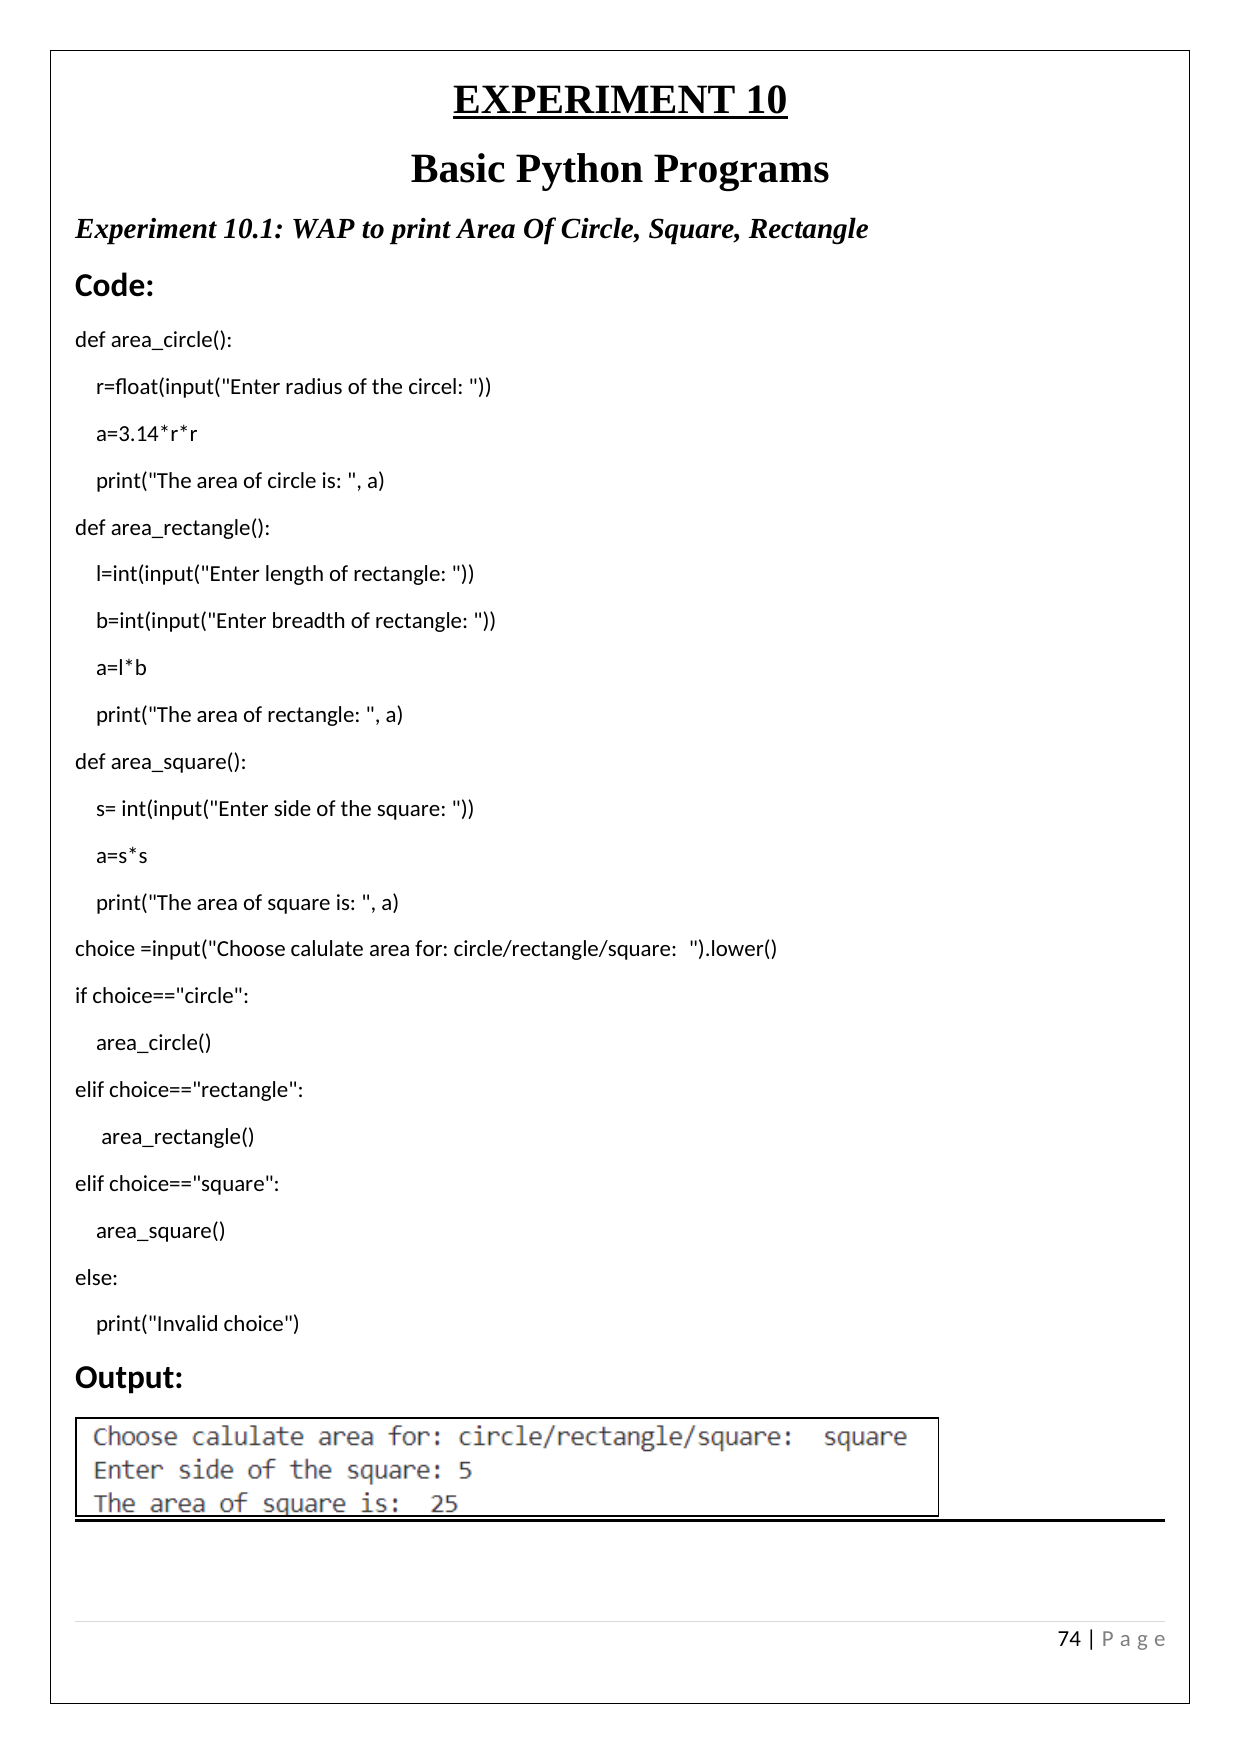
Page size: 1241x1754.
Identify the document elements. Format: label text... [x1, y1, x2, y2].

text def area_square(): [75, 747, 1165, 775]
text EXPERIMENT 10 [75, 75, 1165, 123]
text b=int(input("Enter breadth of rectangle: ")) [75, 606, 1165, 634]
text def area_rectangle(): [75, 513, 1165, 541]
text Basic Python Programs [75, 143, 1165, 191]
text elif choice=="square": [75, 1169, 1165, 1197]
text print("The area of rectangle: ", a) [75, 700, 1165, 728]
text elif choice=="rectangle": [75, 1075, 1165, 1103]
text print("Invalid choice") [75, 1309, 1165, 1337]
text a=l*b [75, 653, 1165, 681]
text a=3.14*r*r [75, 419, 1165, 447]
text Code: [75, 264, 1165, 305]
text Output: [75, 1356, 1165, 1397]
text l=int(input("Enter length of rectangle: ")) [75, 559, 1165, 587]
text s= int(input("Enter side of the square: ")) [75, 794, 1165, 822]
text area_circle() [75, 1028, 1165, 1056]
text def area_circle(): [75, 325, 1165, 353]
text a=s*s [75, 841, 1165, 869]
text area_rectangle() [75, 1122, 1165, 1150]
text print("The area of circle is: ", a) [75, 466, 1165, 494]
text r=float(input("Enter radius of the circel: ")) [75, 372, 1165, 400]
text choice =input("Choose calulate area for: circle/rectangle/square: ").lower() [75, 934, 1165, 962]
text area_square() [75, 1216, 1165, 1244]
text if choice=="circle": [75, 981, 1165, 1009]
text Experiment 10.1: WAP to print Area Of Circle, Square, Rectangle [75, 212, 1165, 245]
picture [77, 1419, 938, 1515]
text print("The area of square is: ", a) [75, 888, 1165, 916]
text else: [75, 1263, 1165, 1291]
